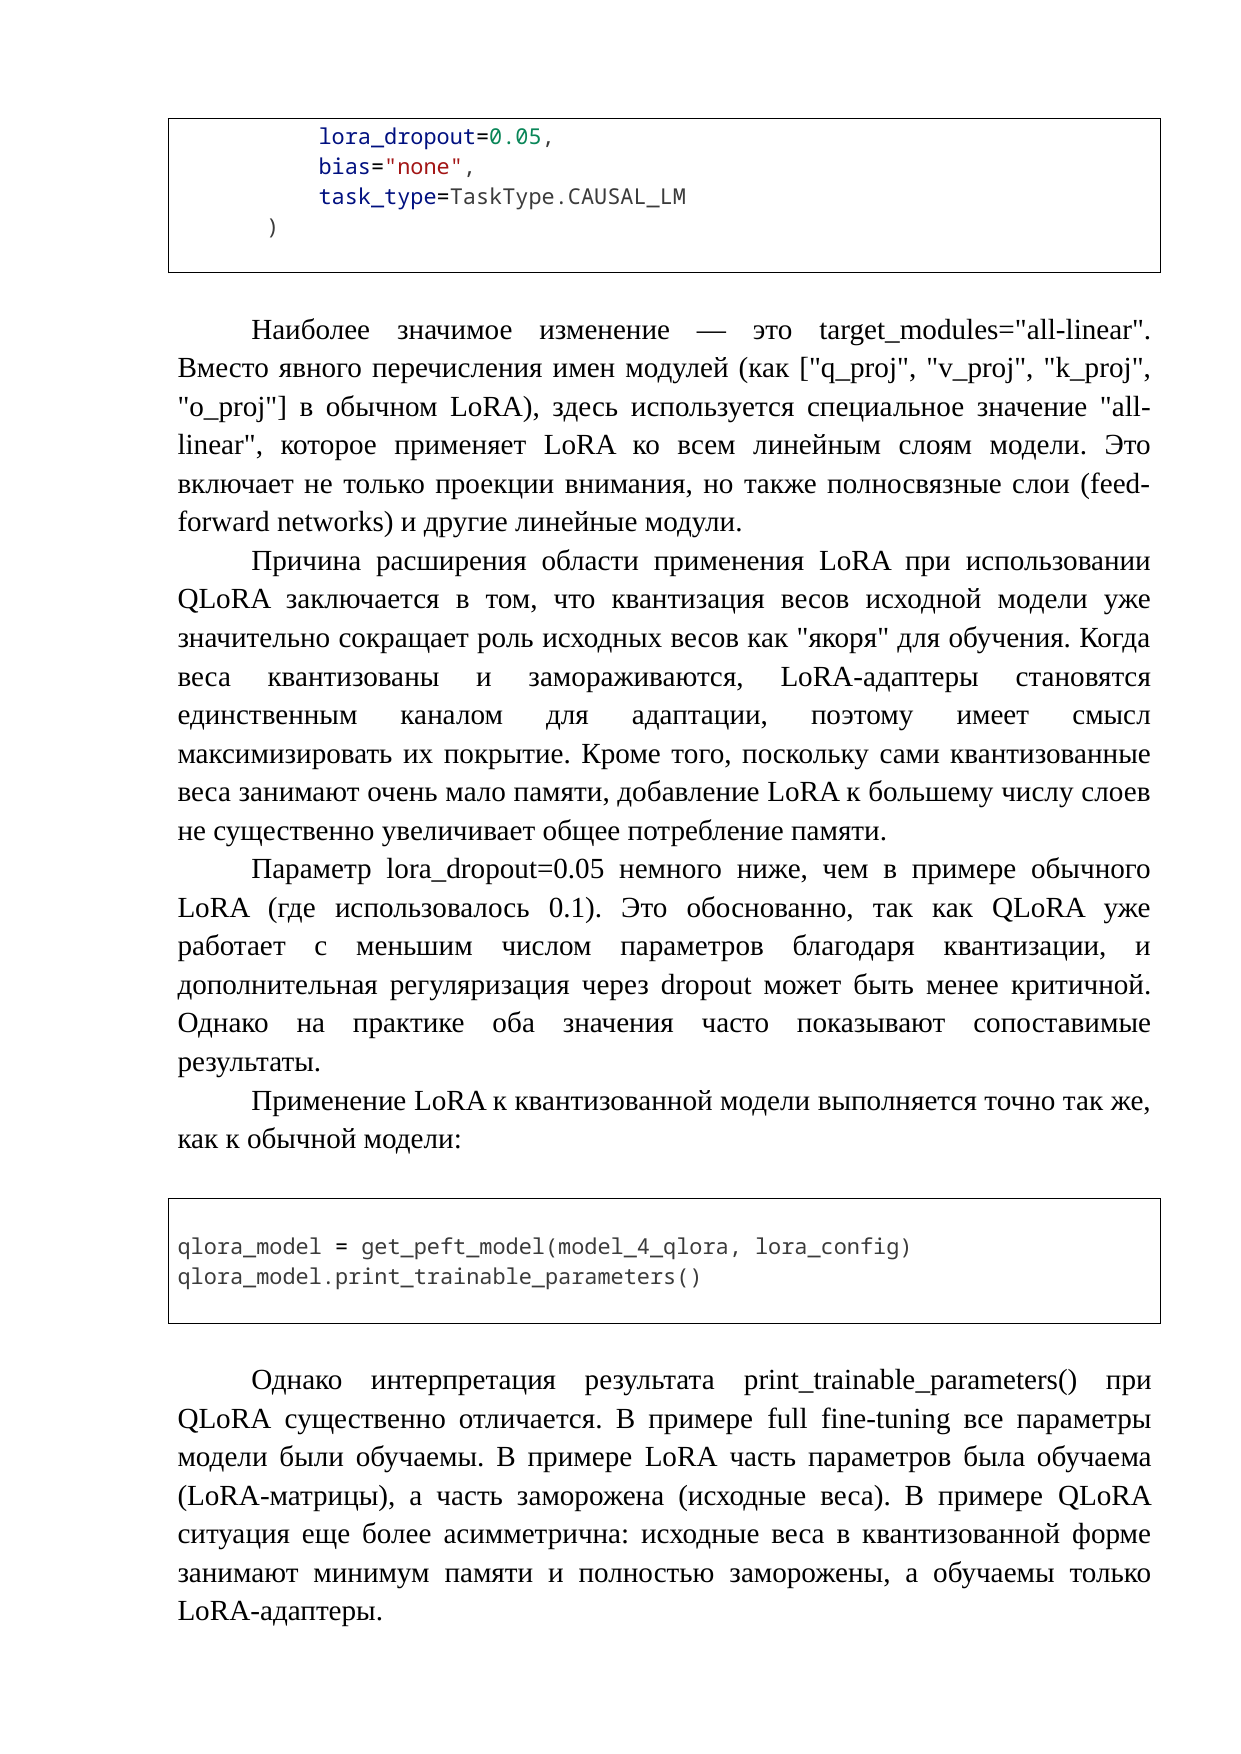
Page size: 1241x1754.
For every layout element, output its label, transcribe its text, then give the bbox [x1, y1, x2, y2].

text qlora_model = get_peft_model(model_4_qlora, lora_config) [177, 1231, 1152, 1261]
text Параметр lora_dropout=0.05 немного ниже, чем в примере обычного LoRA (где использовалось 0.1). Это обоснованно, так как QLoRA уже работает с меньшим числом параметров благодаря квантизации, и дополнительная регуляризация через dropout может быть менее критичной. Однако на практике оба значения часто показывают сопоставимые результаты. [177, 851, 1152, 1078]
text lora_dropout=0.05, [169, 119, 1160, 151]
text task_type=TaskType.CAUSAL_LM [177, 181, 1152, 211]
text Применение LoRA к квантизованной модели выполняется точно так же, как к обычной модели: [177, 1083, 1152, 1155]
text Причина расширения области применения LoRA при использовании QLoRA заключается в том, что квантизация весов исходной модели уже значительно сокращает роль исходных весов как "якоря" для обучения. Когда веса квантизованы и замораживаются, LoRA-адаптеры становятся единственным каналом для адаптации, поэтому имеет смысл максимизировать их покрытие. Кроме того, поскольку сами квантизованные веса занимают очень мало памяти, добавление LoRA к большему числу слоев не существенно увеличивает общее потребление памяти. [177, 543, 1152, 846]
text Однако интерпретация результата print_trainable_parameters() при QLoRA существенно отличается. В примере full fine-tuning все параметры модели были обучаемы. В примере LoRA часть параметров была обучаема (LoRA-матрицы), а часть заморожена (исходные веса). В примере QLoRA ситуация еще более асимметрична: исходные веса в квантизованной форме занимают минимум памяти и полностью заморожены, а обучаемы только LoRA-адаптеры. [177, 1362, 1152, 1627]
text ) [177, 211, 1152, 237]
text Наиболее значимое изменение — это target_modules="all-linear". Вместо явного перечисления имен модулей (как ["q_proj", "v_proj", "k_proj", "o_proj"] в обычном LoRA), здесь используется специальное значение "all-linear", которое применяет LoRA ко всем линейным слоям модели. Это включает не только проекции внимания, но также полносвязные слои (feed-forward networks) и другие линейные модули. [177, 312, 1152, 538]
text bias="none", [177, 151, 1152, 181]
text qlora_model.print_trainable_parameters() [177, 1261, 1152, 1288]
